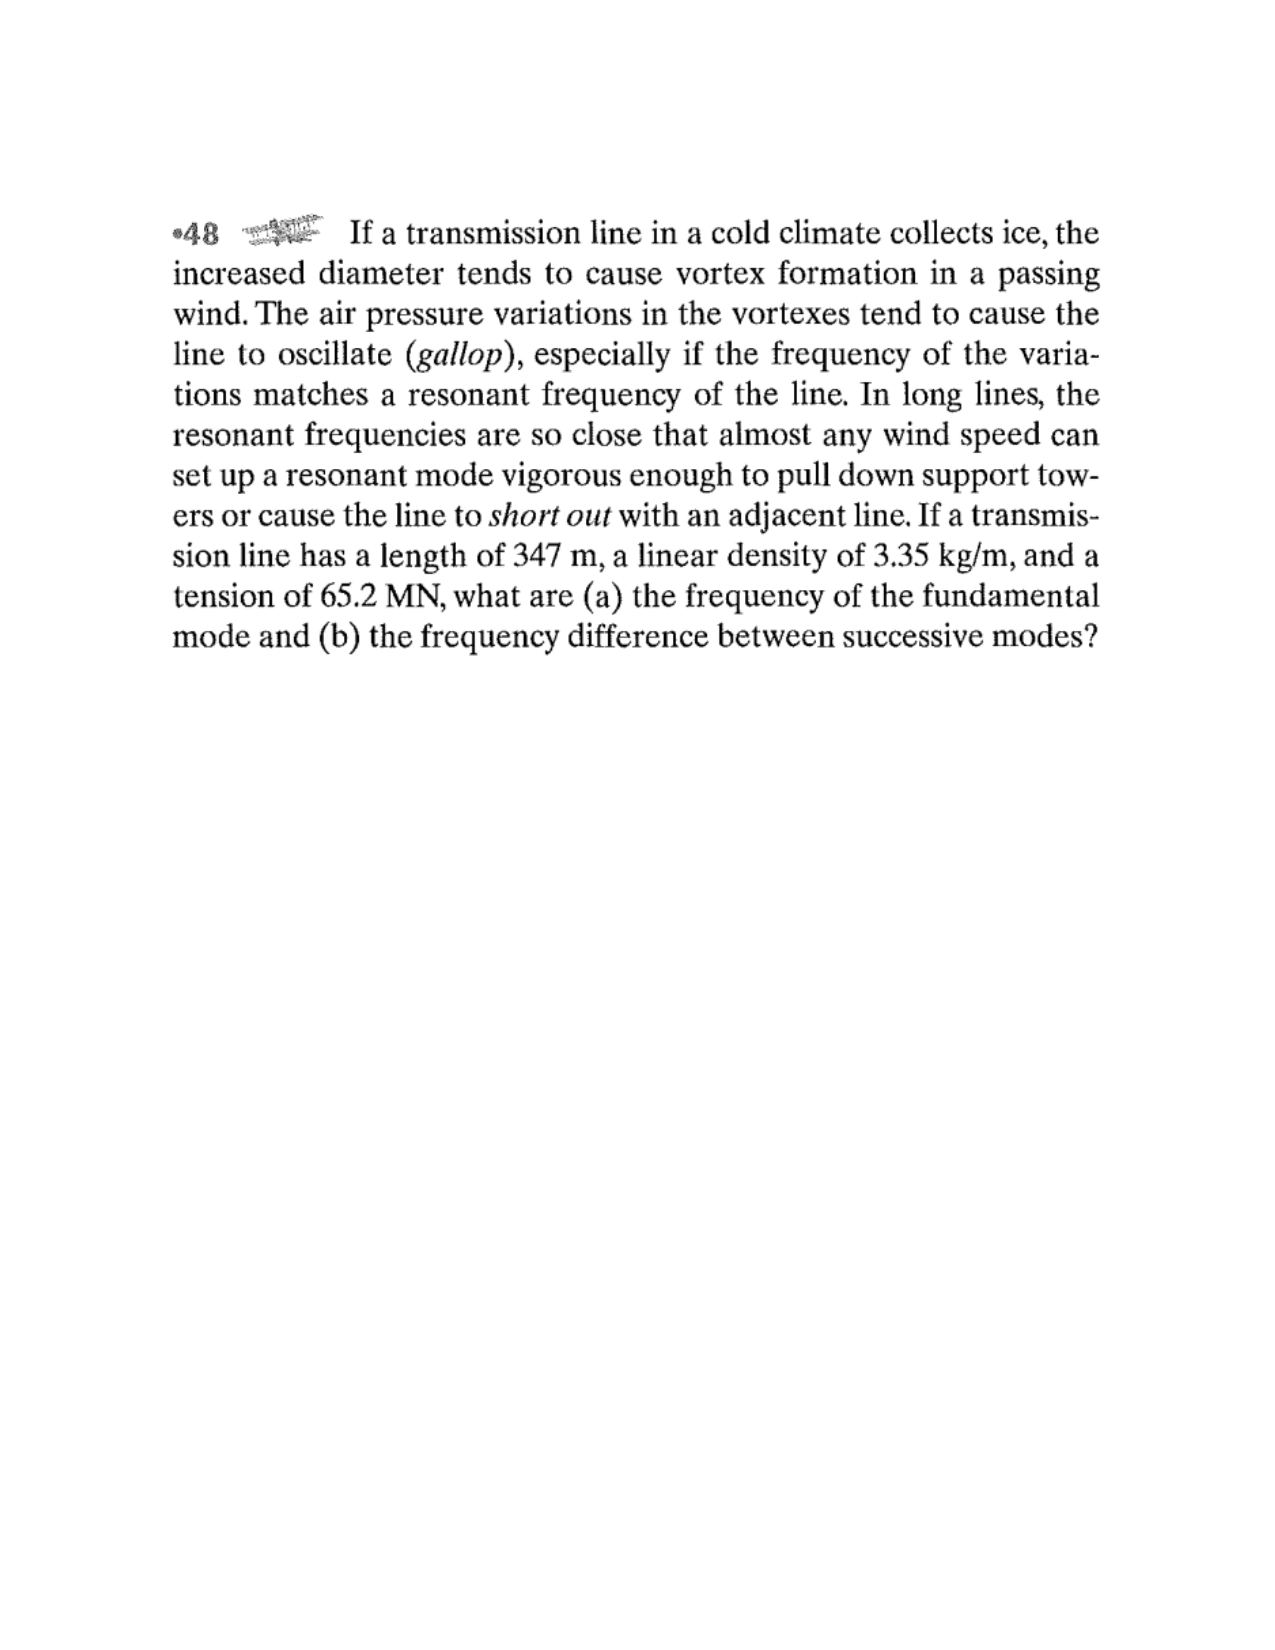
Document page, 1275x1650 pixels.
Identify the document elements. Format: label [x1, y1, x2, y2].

picture [150, 196, 1125, 668]
